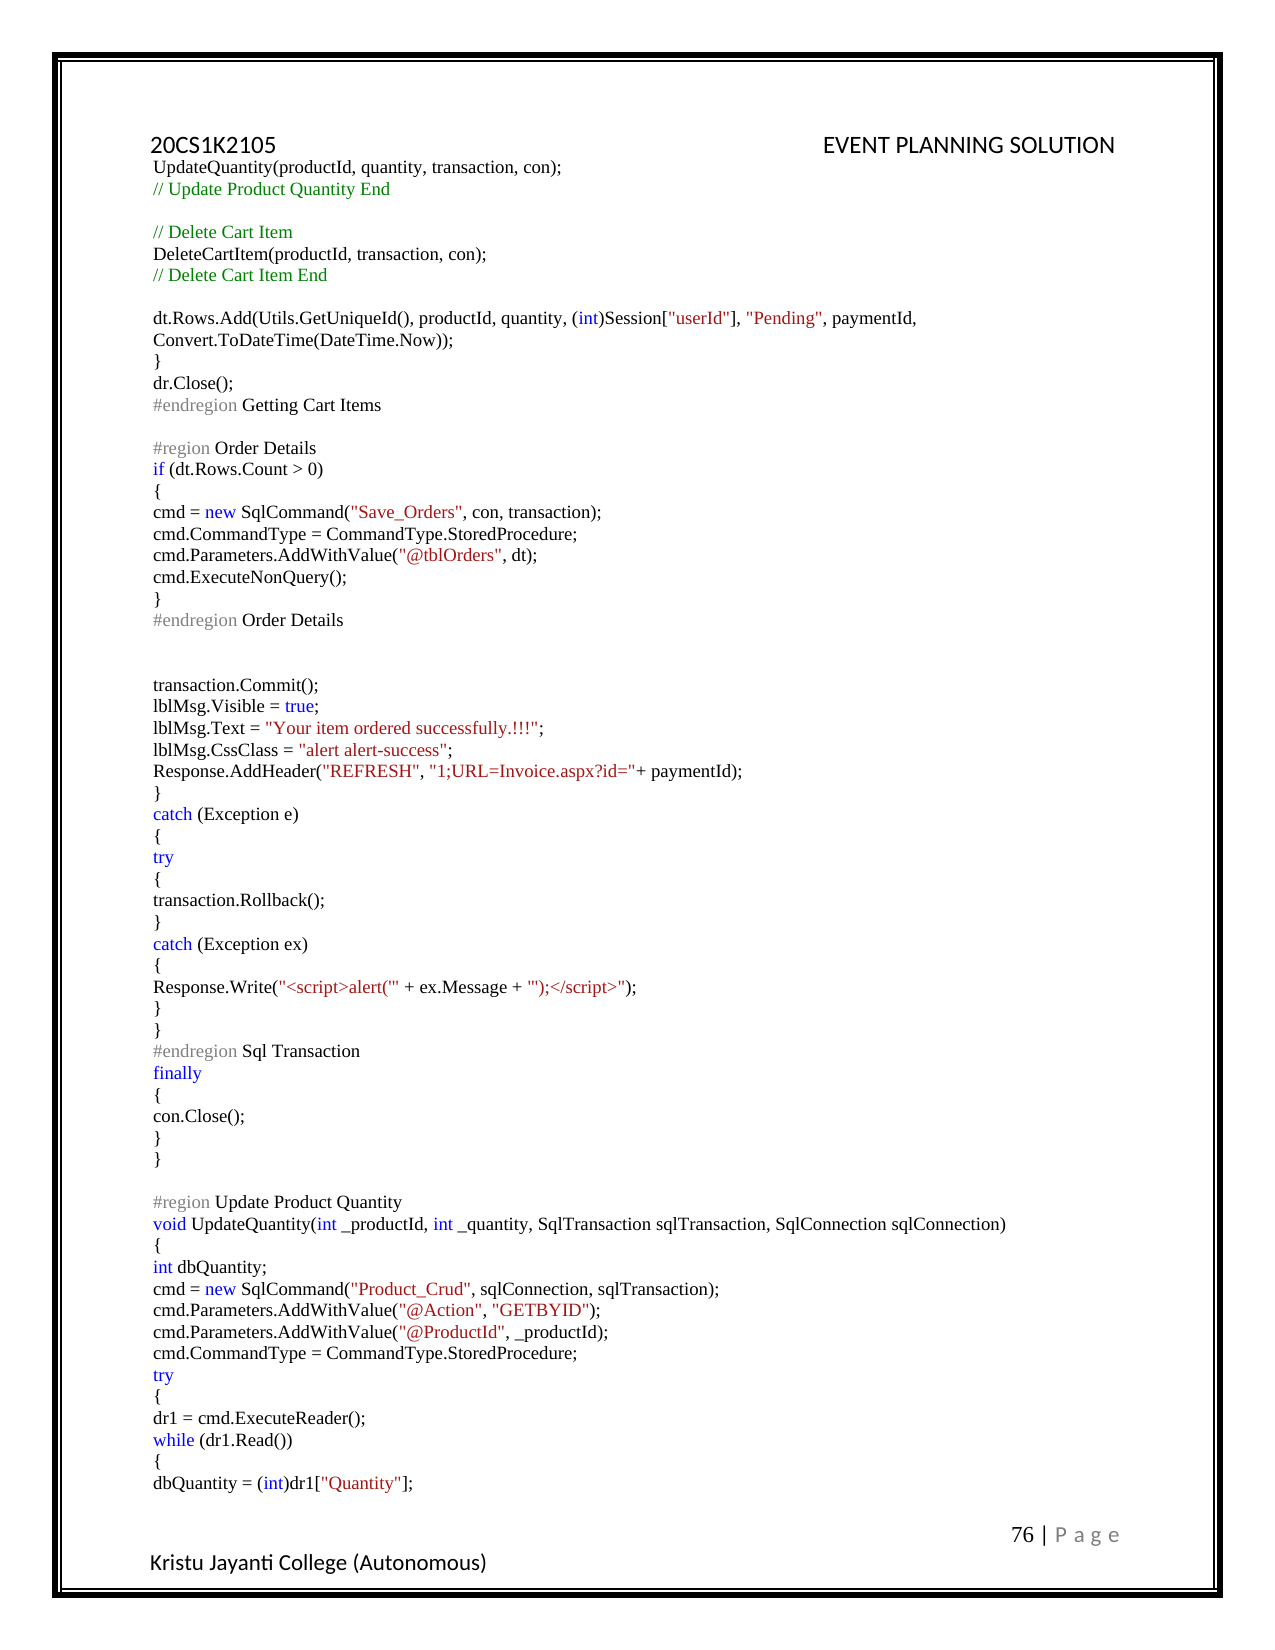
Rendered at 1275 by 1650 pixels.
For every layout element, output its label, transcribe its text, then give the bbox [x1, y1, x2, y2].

text cmd.Parameters.AddWithValue("@ProductId", _productId); [153, 1321, 1210, 1342]
text lblMsg.CssClass = "alert alert-success"; [153, 738, 1210, 760]
text } [153, 587, 1210, 609]
text cmd.Parameters.AddWithValue("@Action", "GETBYID"); [153, 1299, 1210, 1321]
text dr.Close(); [153, 372, 1210, 393]
text catch (Exception ex) [153, 932, 1210, 954]
text con.Close(); [153, 1105, 1210, 1127]
text } [153, 911, 1210, 932]
text } [153, 1019, 1210, 1040]
text cmd.CommandType = CommandType.StoredProcedure; [153, 523, 1210, 544]
text try [153, 846, 1210, 868]
text cmd.CommandType = CommandType.StoredProcedure; [153, 1342, 1210, 1364]
text #endregion Sql Transaction [153, 1040, 1210, 1062]
text cmd.ExecuteNonQuery(); [153, 566, 1210, 587]
text // Update Product Quantity End [153, 178, 1210, 199]
text dt.Rows.Add(Utils.GetUniqueId(), productId, quantity, (int)Session["userId"], "Pending", paymentId, Convert.ToDateTime(DateTime.Now)); [153, 307, 1210, 350]
text #region Order Details [153, 437, 1210, 458]
text } [153, 350, 1210, 372]
text transaction.Rollback(); [153, 889, 1210, 911]
text catch (Exception e) [153, 803, 1210, 825]
text dbQuantity = (int)dr1["Quantity"]; [153, 1472, 1210, 1493]
text dr1 = cmd.ExecuteReader(); [153, 1407, 1210, 1428]
text } [153, 997, 1210, 1019]
text { [153, 1385, 1210, 1407]
text cmd = new SqlCommand("Product_Crud", sqlConnection, sqlTransaction); [153, 1277, 1210, 1299]
text while (dr1.Read()) [153, 1428, 1210, 1450]
text { [153, 825, 1210, 846]
text { [153, 1083, 1210, 1105]
text lblMsg.Text = "Your item ordered successfully.!!!"; [153, 717, 1210, 738]
text transaction.Commit(); [153, 674, 1210, 695]
text Response.AddHeader("REFRESH", "1;URL=Invoice.aspx?id="+ paymentId); [153, 760, 1210, 782]
text #endregion Order Details [153, 609, 1210, 631]
text int dbQuantity; [153, 1256, 1210, 1277]
text } [153, 1148, 1210, 1170]
text cmd.Parameters.AddWithValue("@tblOrders", dt); [153, 544, 1210, 566]
text Response.Write("<script>alert('" + ex.Message + "');</script>"); [153, 976, 1210, 997]
text if (dt.Rows.Count > 0) [153, 458, 1210, 480]
text UpdateQuantity(productId, quantity, transaction, con); [153, 156, 1210, 178]
text #endregion Getting Cart Items [153, 393, 1210, 415]
text } [153, 1127, 1210, 1148]
text finally [153, 1062, 1210, 1083]
text DeleteCartItem(productId, transaction, con); [153, 242, 1210, 264]
text cmd = new SqlCommand("Save_Orders", con, transaction); [153, 501, 1210, 523]
text // Delete Cart Item [153, 221, 1210, 242]
text try [153, 1364, 1210, 1385]
text // Delete Cart Item End [153, 264, 1210, 286]
text } [153, 782, 1210, 803]
text { [153, 1450, 1210, 1472]
text void UpdateQuantity(int _productId, int _quantity, SqlTransaction sqlTransaction, SqlConnection sqlConnection) [153, 1213, 1210, 1234]
text { [153, 954, 1210, 976]
text #region Update Product Quantity [153, 1191, 1210, 1213]
text { [153, 1234, 1210, 1256]
text { [153, 868, 1210, 889]
text lblMsg.Visible = true; [153, 695, 1210, 717]
text { [153, 480, 1210, 501]
